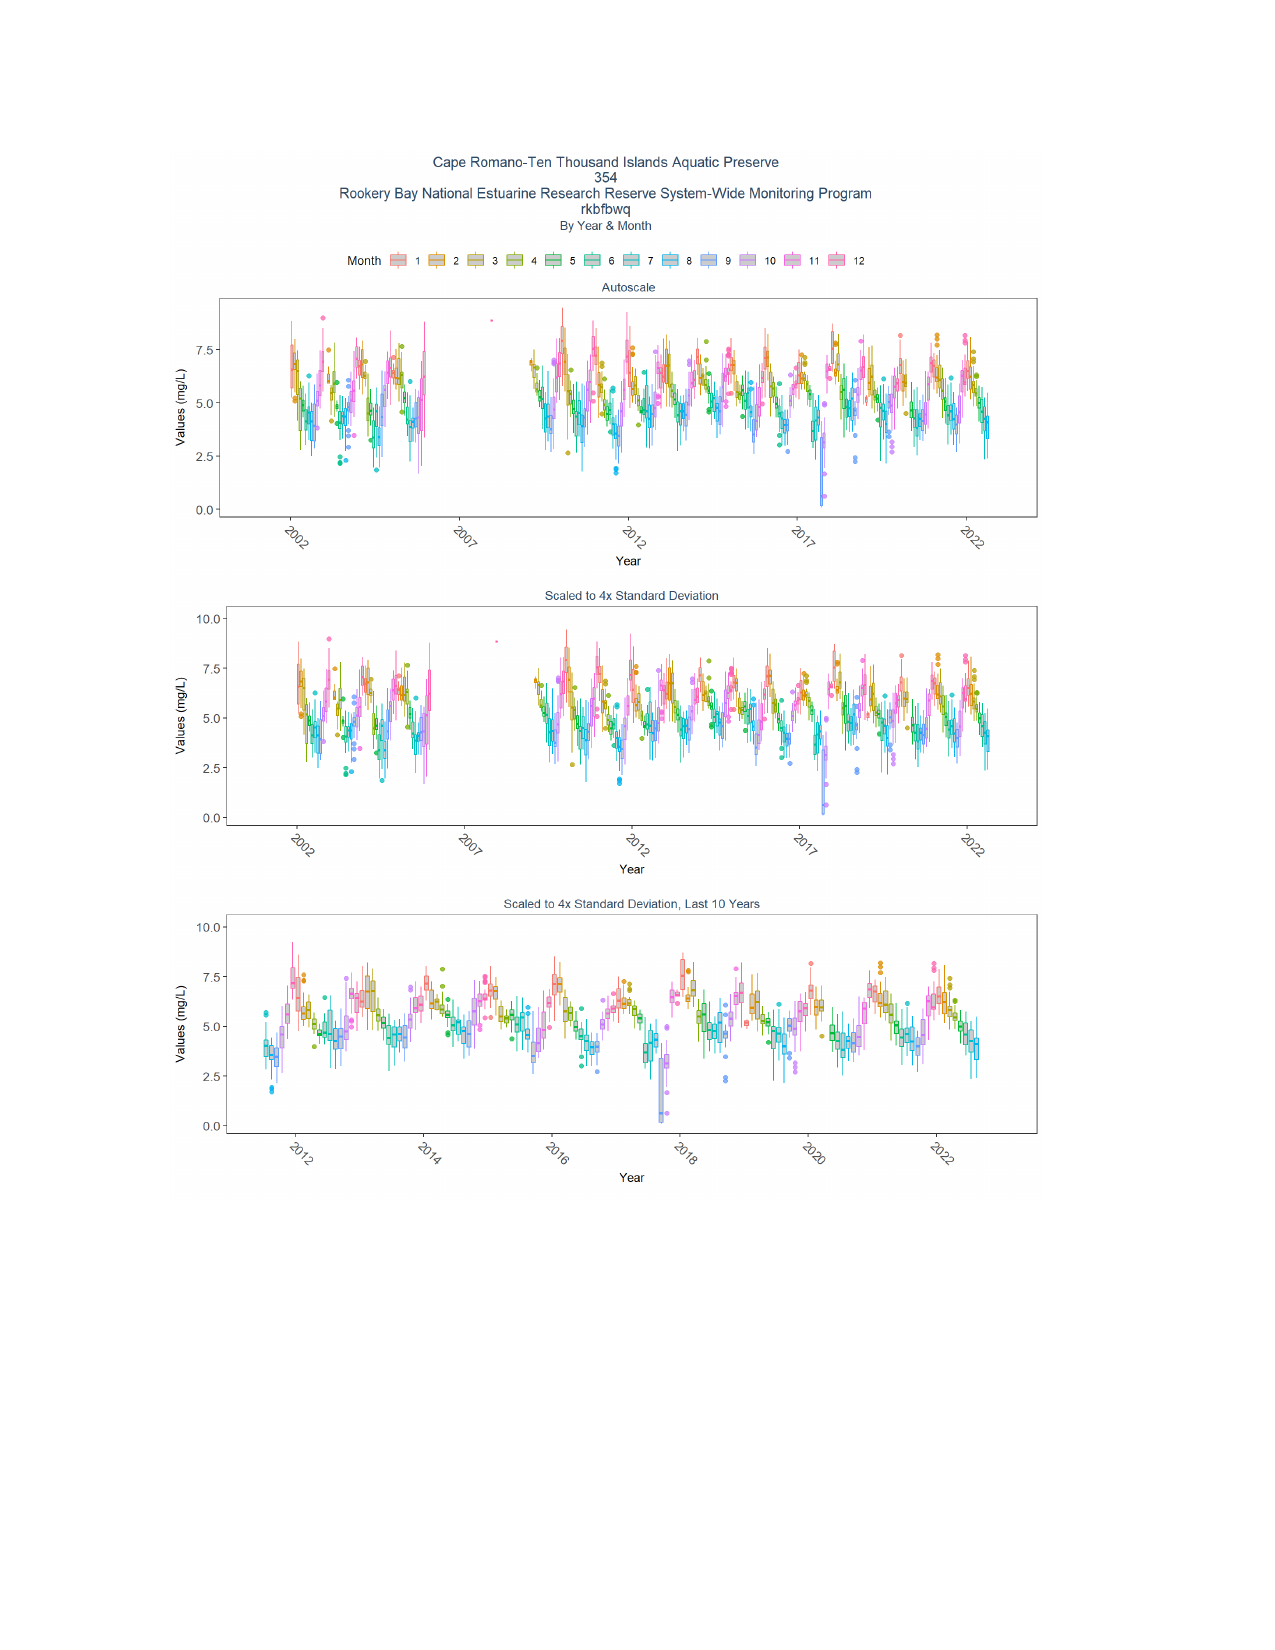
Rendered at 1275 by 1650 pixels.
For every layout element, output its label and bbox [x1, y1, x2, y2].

picture [168, 150, 1044, 1200]
